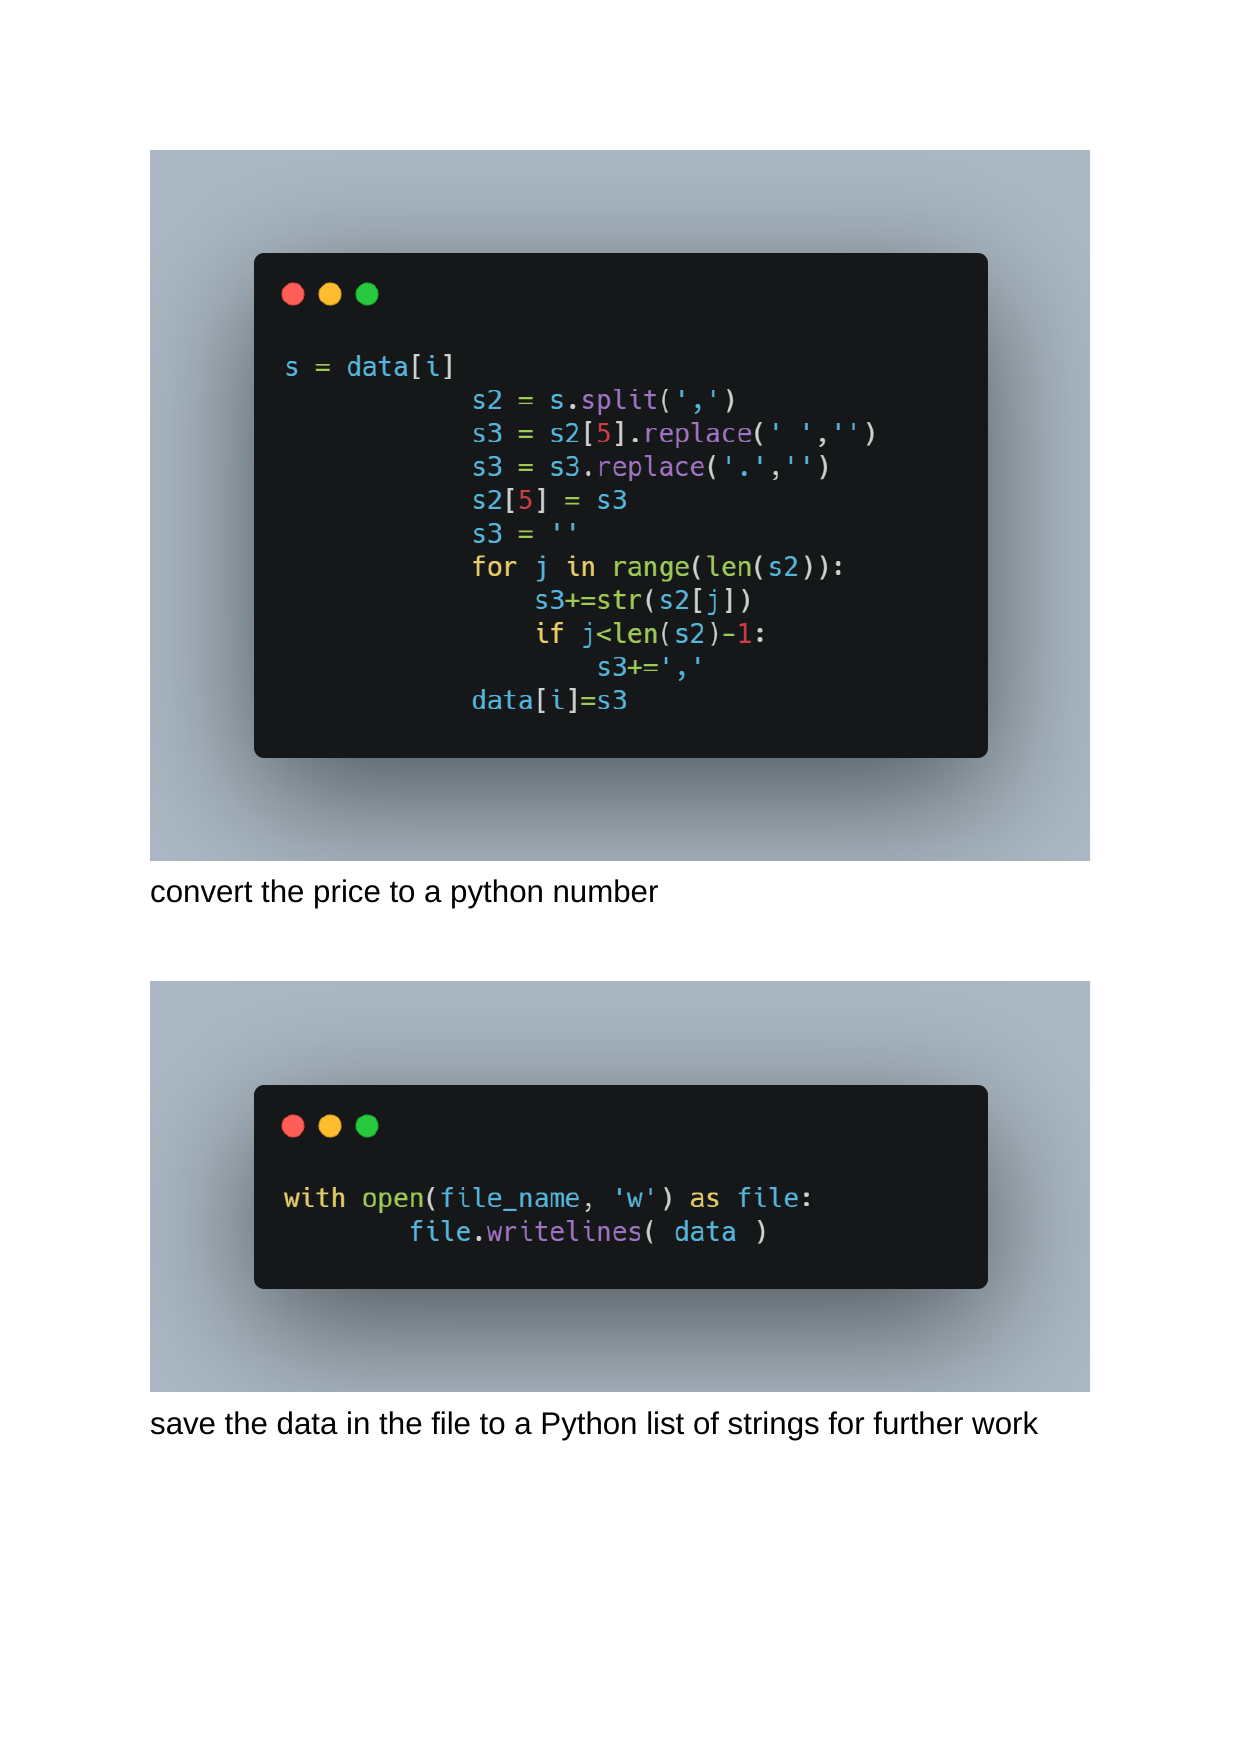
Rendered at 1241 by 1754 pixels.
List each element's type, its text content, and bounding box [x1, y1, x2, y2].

text save the data in the file to a Python list of strings for further work [150, 1405, 1090, 1441]
text convert the price to a python number [150, 873, 1090, 909]
picture [150, 981, 1091, 1392]
picture [150, 150, 1091, 861]
